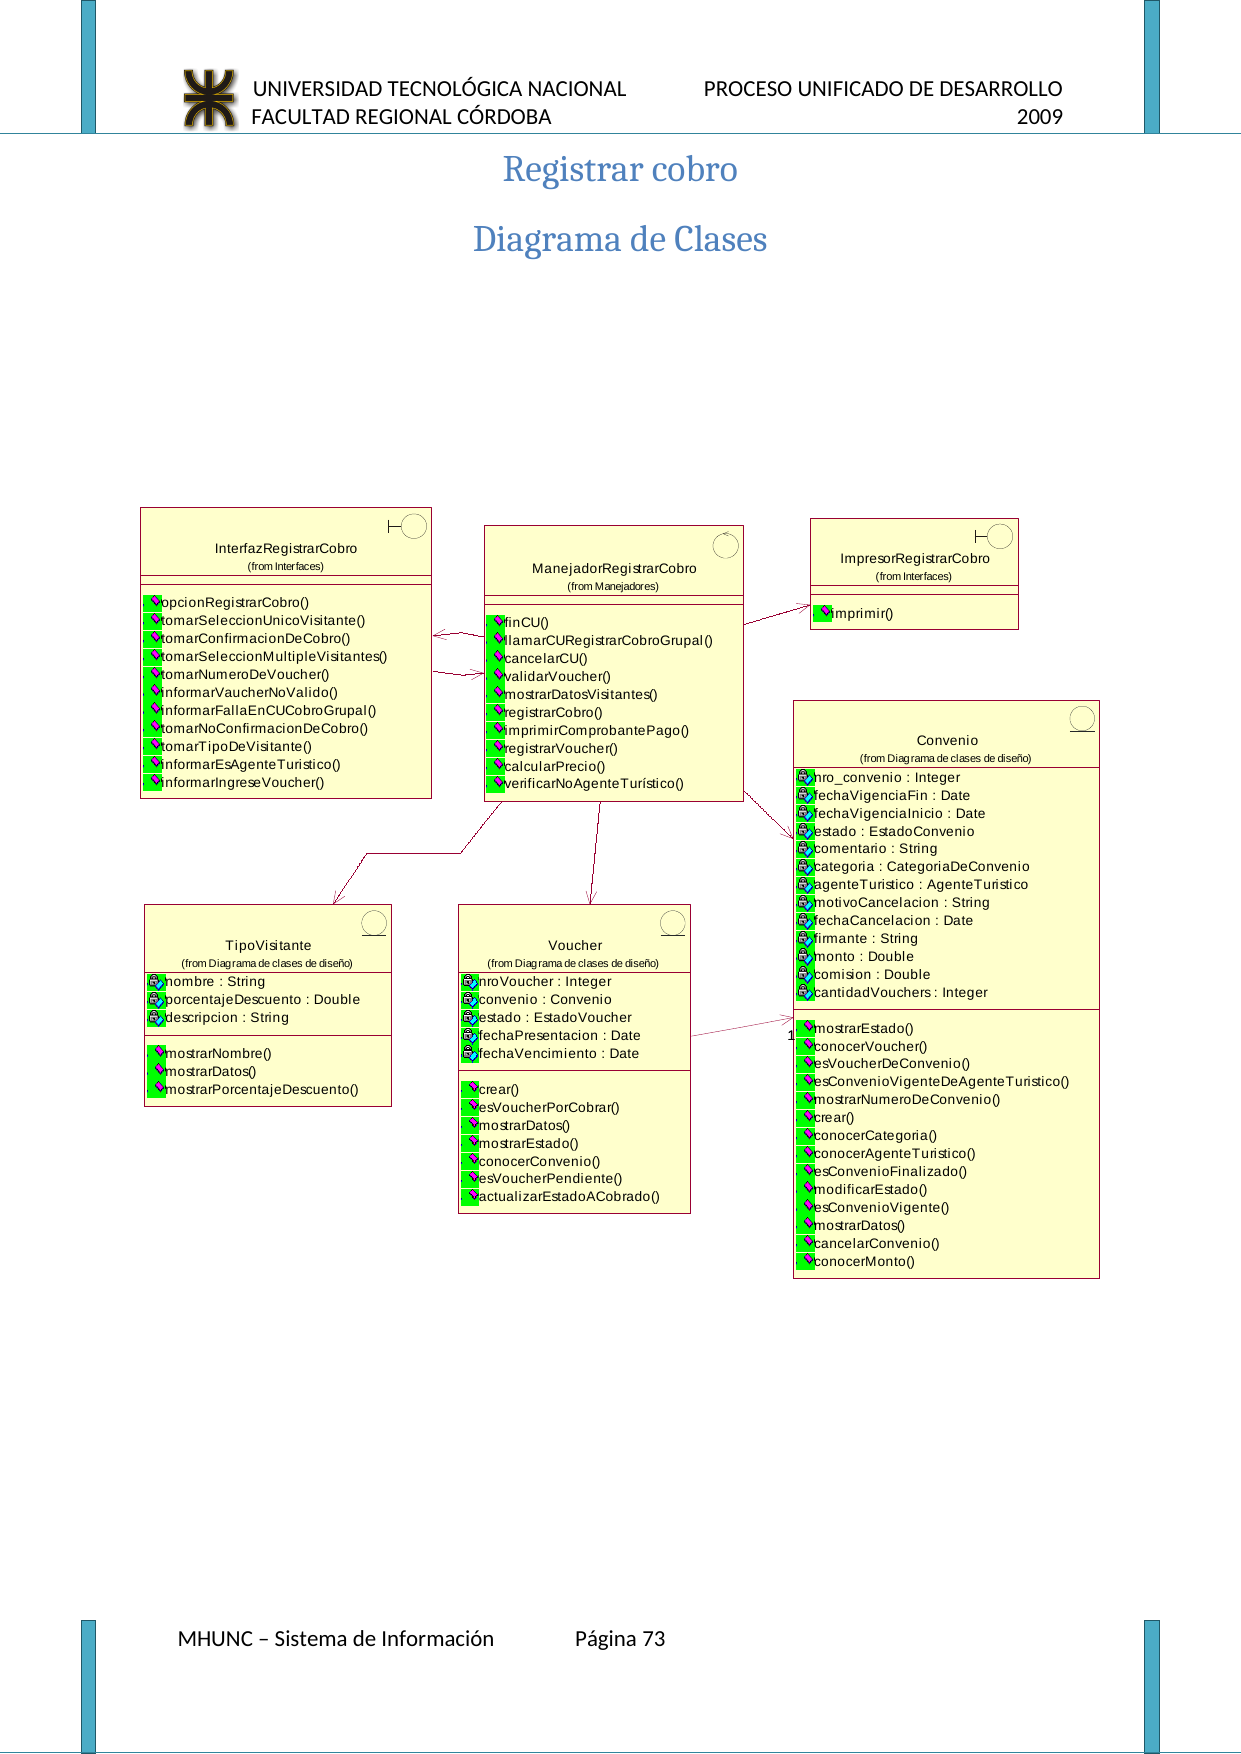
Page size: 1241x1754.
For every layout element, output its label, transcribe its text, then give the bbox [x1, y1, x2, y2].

picture [182, 68, 239, 132]
subtitle Registrar cobro [177, 148, 1063, 191]
subtitle Diagrama de Clases [177, 218, 1063, 261]
